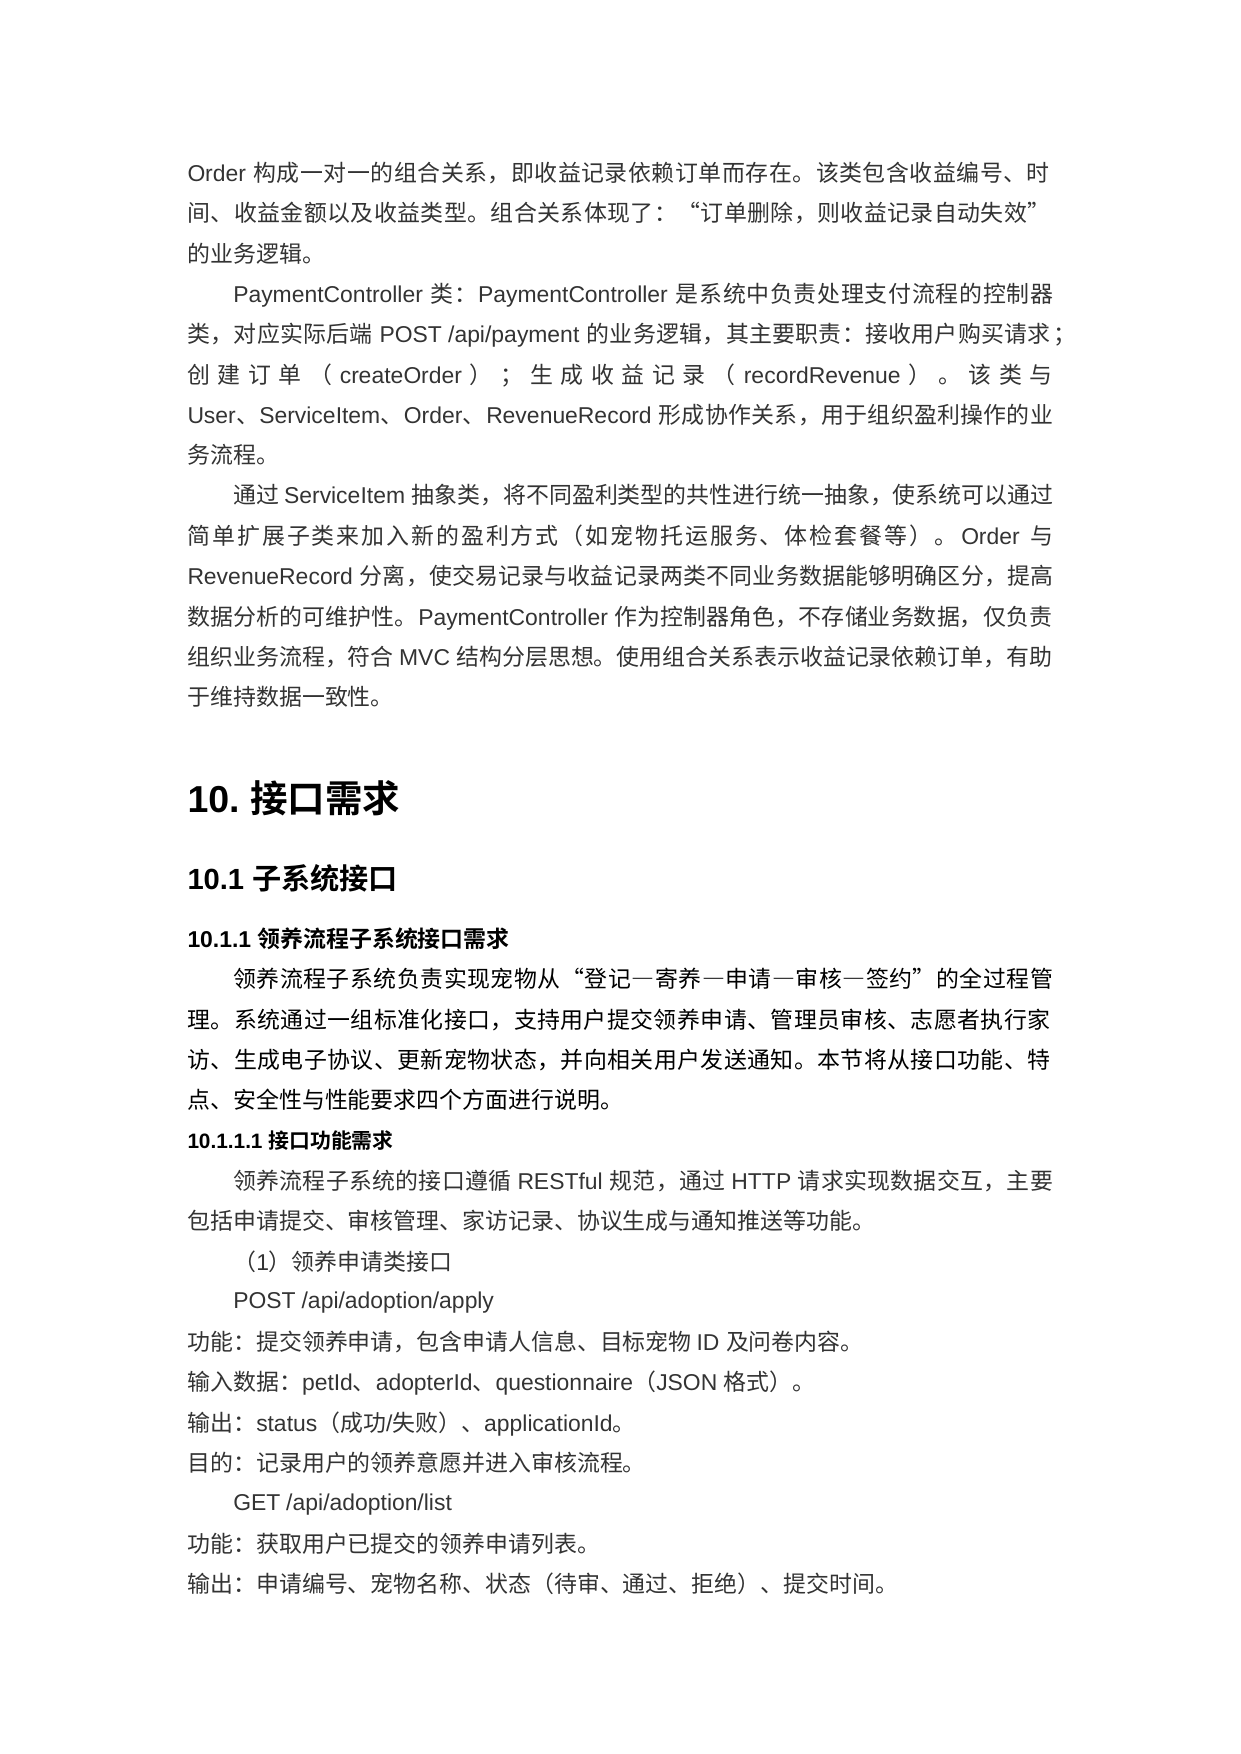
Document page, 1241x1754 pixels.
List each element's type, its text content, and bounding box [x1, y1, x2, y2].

text 输出：status（成功/失败）、applicationId。 [187, 1401, 1053, 1441]
text GET /api/adoption/list [187, 1482, 1053, 1522]
text 领养流程子系统的接口遵循 RESTful 规范，通过 HTTP 请求实现数据交互，主要包括申请提交、审核管理、家访记录、协议生成与通知推送等功能。 [187, 1159, 1053, 1240]
text 领养流程子系统负责实现宠物从“登记—寄养—申请—审核—签约”的全过程管理。系统通过一组标准化接口，支持用户提交领养申请、管理员审核、志愿者执行家访、生成电子协议、更新宠物状态，并向相关用户发送通知。本节将从接口功能、特点、安全性与性能要求四个方面进行说明。 [187, 958, 1053, 1119]
text 功能：获取用户已提交的领养申请列表。 [187, 1522, 1053, 1562]
text 输入数据：petId、adopterId、questionnaire（JSON 格式）。 [187, 1361, 1053, 1401]
text PaymentController 类：PaymentController 是系统中负责处理支付流程的控制器类，对应实际后端 POST /api/payment 的业务逻辑，其主要职责：接收用户购买请求；创建订单（createOrder）；生成收益记录（recordRevenue）。该类与 User、ServiceItem、Order、RevenueRecord 形成协作关系，用于组织盈利操作的业务流程。 [187, 272, 1053, 474]
text 目的：记录用户的领养意愿并进入审核流程。 [187, 1441, 1053, 1482]
text 通过 ServiceItem 抽象类，将不同盈利类型的共性进行统一抽象，使系统可以通过简单扩展子类来加入新的盈利方式（如宠物托运服务、体检套餐等）。Order 与 RevenueRecord 分离，使交易记录与收益记录两类不同业务数据能够明确区分，提高数据分析的可维护性。PaymentController 作为控制器角色，不存储业务数据，仅负责组织业务流程，符合 MVC 结构分层思想。使用组合关系表示收益记录依赖订单，有助于维持数据一致性。 [187, 474, 1053, 716]
text 输出：申请编号、宠物名称、状态（待审、通过、拒绝）、提交时间。 [187, 1562, 1053, 1603]
text POST /api/adoption/apply [187, 1280, 1053, 1320]
text 10.1 子系统接口 [187, 837, 1053, 917]
text 功能：提交领养申请，包含申请人信息、目标宠物 ID 及问卷内容。 [187, 1320, 1053, 1361]
text 10.1.1 领养流程子系统接口需求 [187, 917, 1053, 958]
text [187, 151, 1053, 272]
text 10.1.1.1 接口功能需求 [187, 1119, 1053, 1159]
text （1）领养申请类接口 [187, 1240, 1053, 1280]
text 10. 接口需求 [187, 756, 1053, 837]
